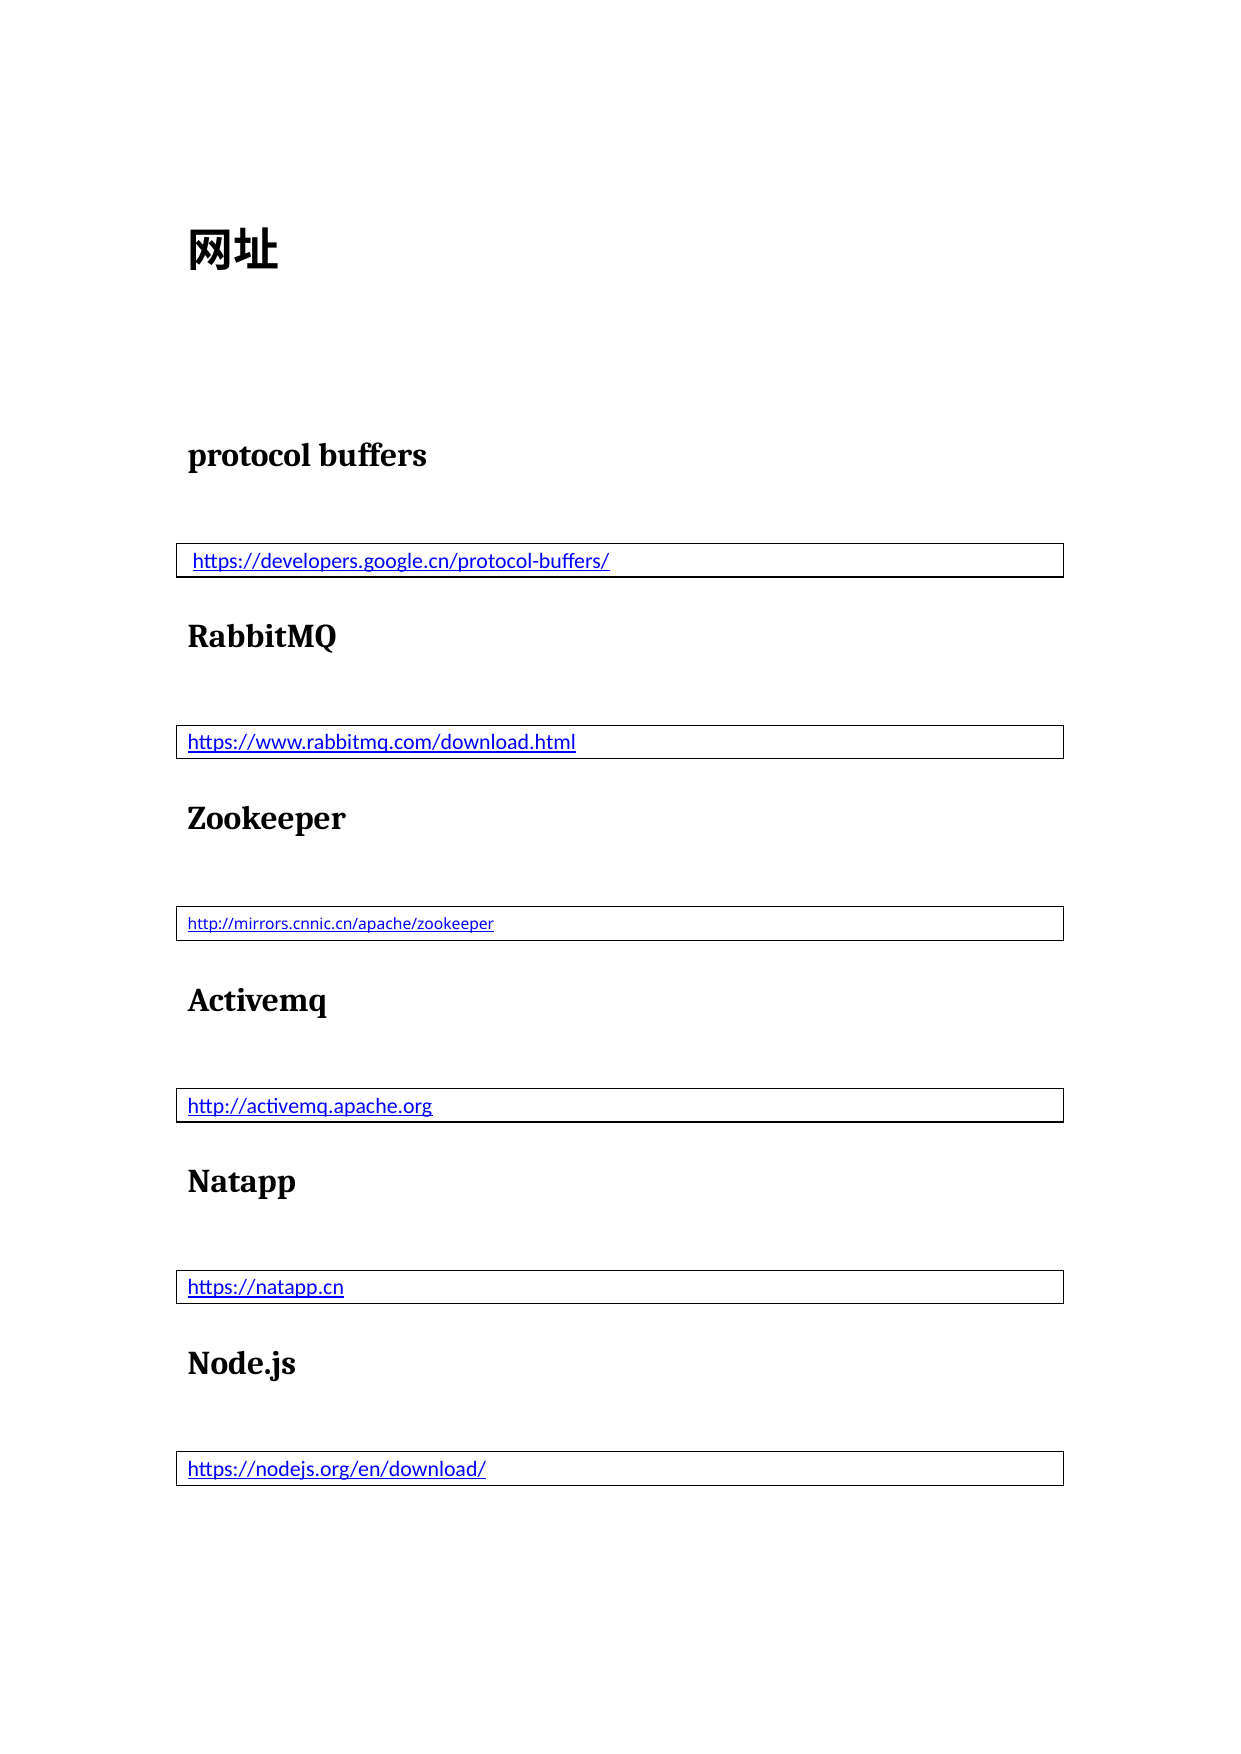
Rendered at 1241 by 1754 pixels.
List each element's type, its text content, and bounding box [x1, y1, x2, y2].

subtitle Activemq [187, 968, 1053, 1033]
subtitle Zookeeper [187, 786, 1053, 851]
subtitle 网址 [187, 197, 1053, 295]
table_header http://mirrors.cnnic.cn/apache/zookeeper [177, 907, 1063, 940]
table_header https://developers.google.cn/protocol-buffers/ [177, 544, 1063, 576]
table_header https://natapp.cn [177, 1271, 1063, 1303]
table_header https://www.rabbitmq.com/download.html [177, 726, 1063, 758]
subtitle Natapp [187, 1149, 1053, 1214]
subtitle protocol buffers [187, 423, 1053, 488]
table_header http://activemq.apache.org [177, 1089, 1063, 1121]
subtitle RabbitMQ [187, 604, 1053, 669]
subtitle Node.js [187, 1331, 1053, 1396]
table_header https://nodejs.org/en/download/ [177, 1452, 1063, 1485]
